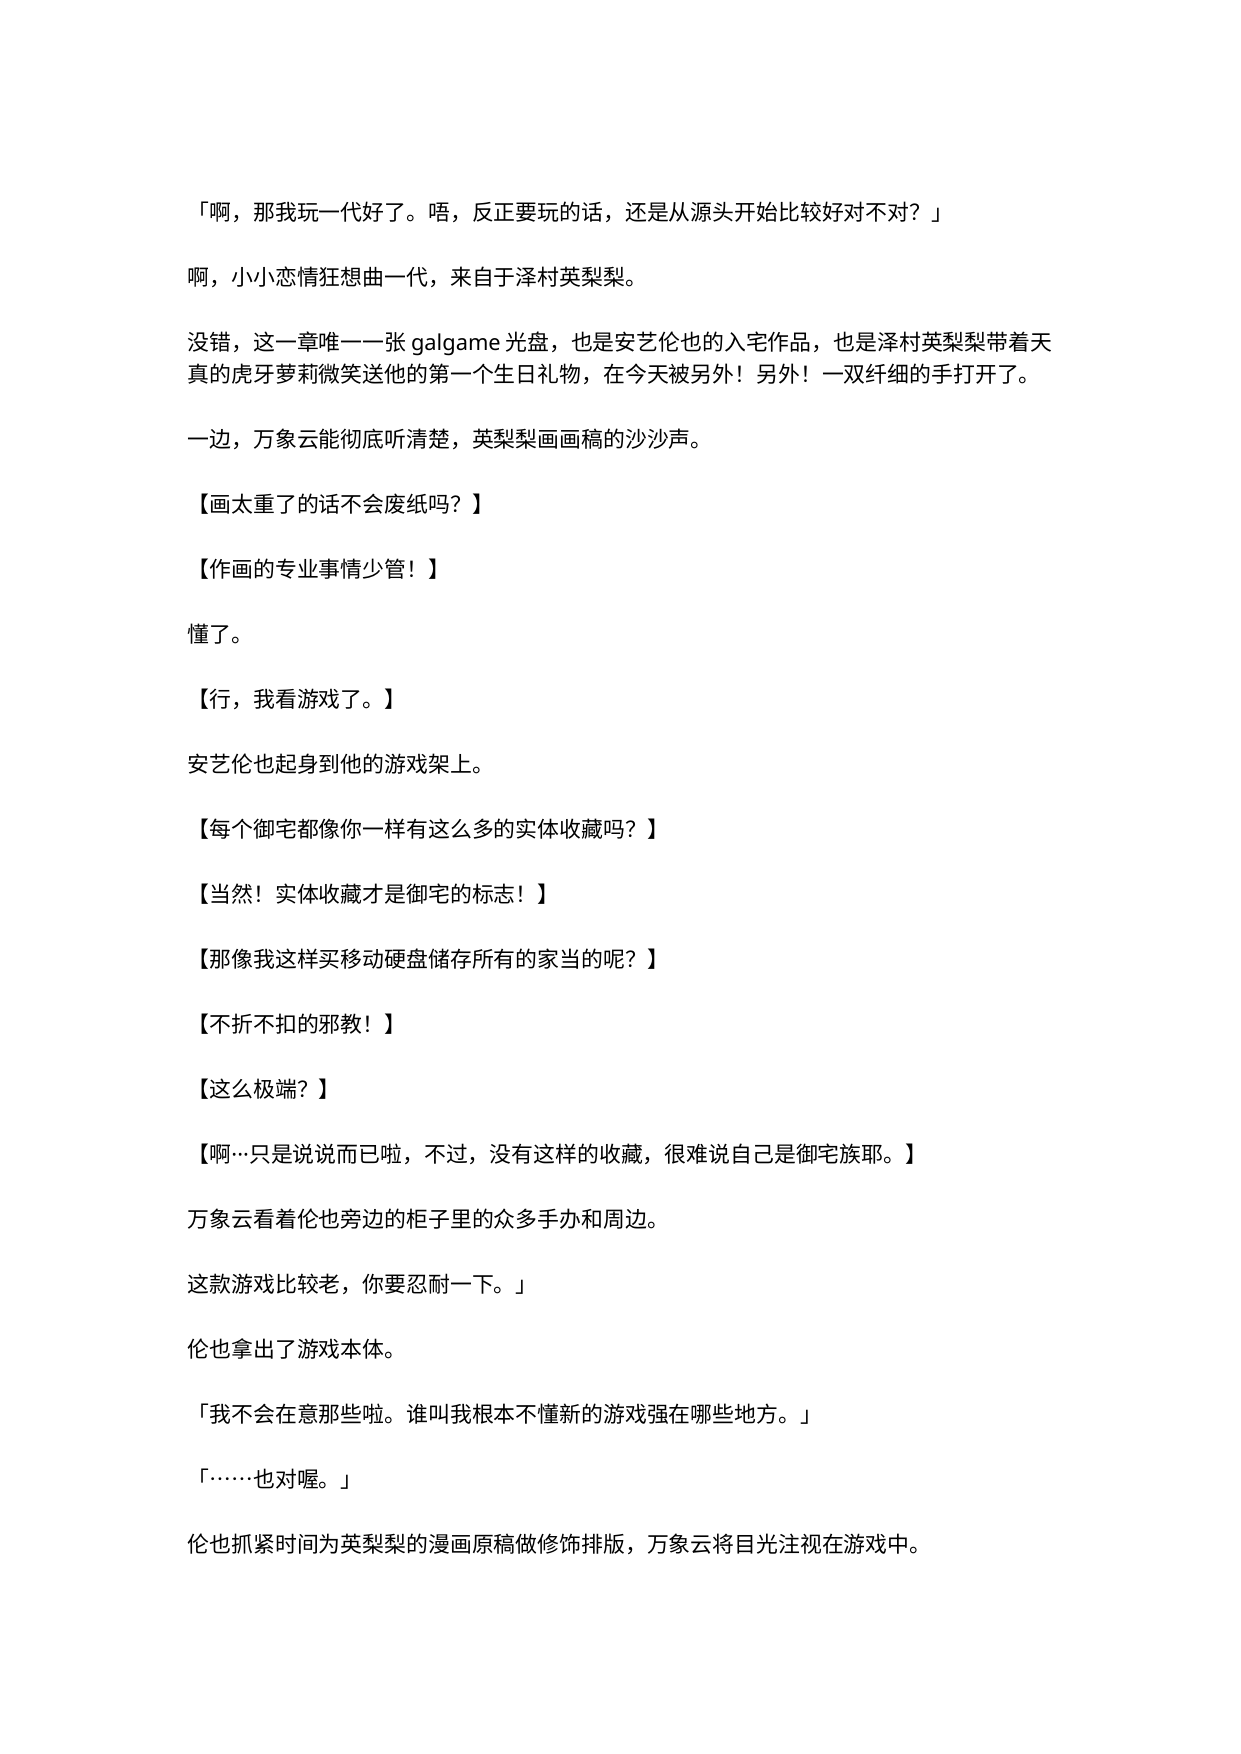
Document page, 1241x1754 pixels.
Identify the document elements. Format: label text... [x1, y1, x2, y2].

text 安艺伦也起身到他的游戏架上。 [187, 747, 1053, 779]
text 【这么极端？】 [187, 1072, 1053, 1104]
text 【每个御宅都像你一样有这么多的实体收藏吗？】 [187, 812, 1053, 844]
text 【不折不扣的邪教！】 [187, 1007, 1053, 1039]
text 【那像我这样买移动硬盘储存所有的家当的呢？】 [187, 942, 1053, 974]
text 伦也拿出了游戏本体。 [187, 1332, 1053, 1364]
text 伦也抓紧时间为英梨梨的漫画原稿做修饰排版，万象云将目光注视在游戏中。 [187, 1527, 1053, 1559]
text 啊，小小恋情狂想曲一代，来自于泽村英梨梨。 [187, 259, 1053, 292]
text 【当然！实体收藏才是御宅的标志！】 [187, 877, 1053, 909]
text 一边，万象云能彻底听清楚，英梨梨画画稿的沙沙声。 [187, 422, 1053, 454]
text 【作画的专业事情少管！】 [187, 552, 1053, 584]
text 万象云看着伦也旁边的柜子里的众多手办和周边。 [187, 1202, 1053, 1234]
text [187, 162, 1053, 227]
text 【画太重了的话不会废纸吗？】 [187, 487, 1053, 519]
text 「我不会在意那些啦。谁叫我根本不懂新的游戏强在哪些地方。」 「……也对喔。」 [187, 1397, 1053, 1494]
text 【行，我看游戏了。】 [187, 682, 1053, 714]
text 这款游戏比较老，你要忍耐一下。」 [187, 1267, 1053, 1299]
text 懂了。 [187, 617, 1053, 649]
text 【啊···只是说说而已啦，不过，没有这样的收藏，很难说自己是御宅族耶。】 [187, 1137, 1053, 1169]
text 没错，这一章唯一一张galgame光盘，也是安艺伦也的入宅作品，也是泽村英梨梨带着天真的虎牙萝莉微笑送他的第一个生日礼物，在今天被另外！另外！一双纤细的手打开了。 [187, 324, 1053, 389]
